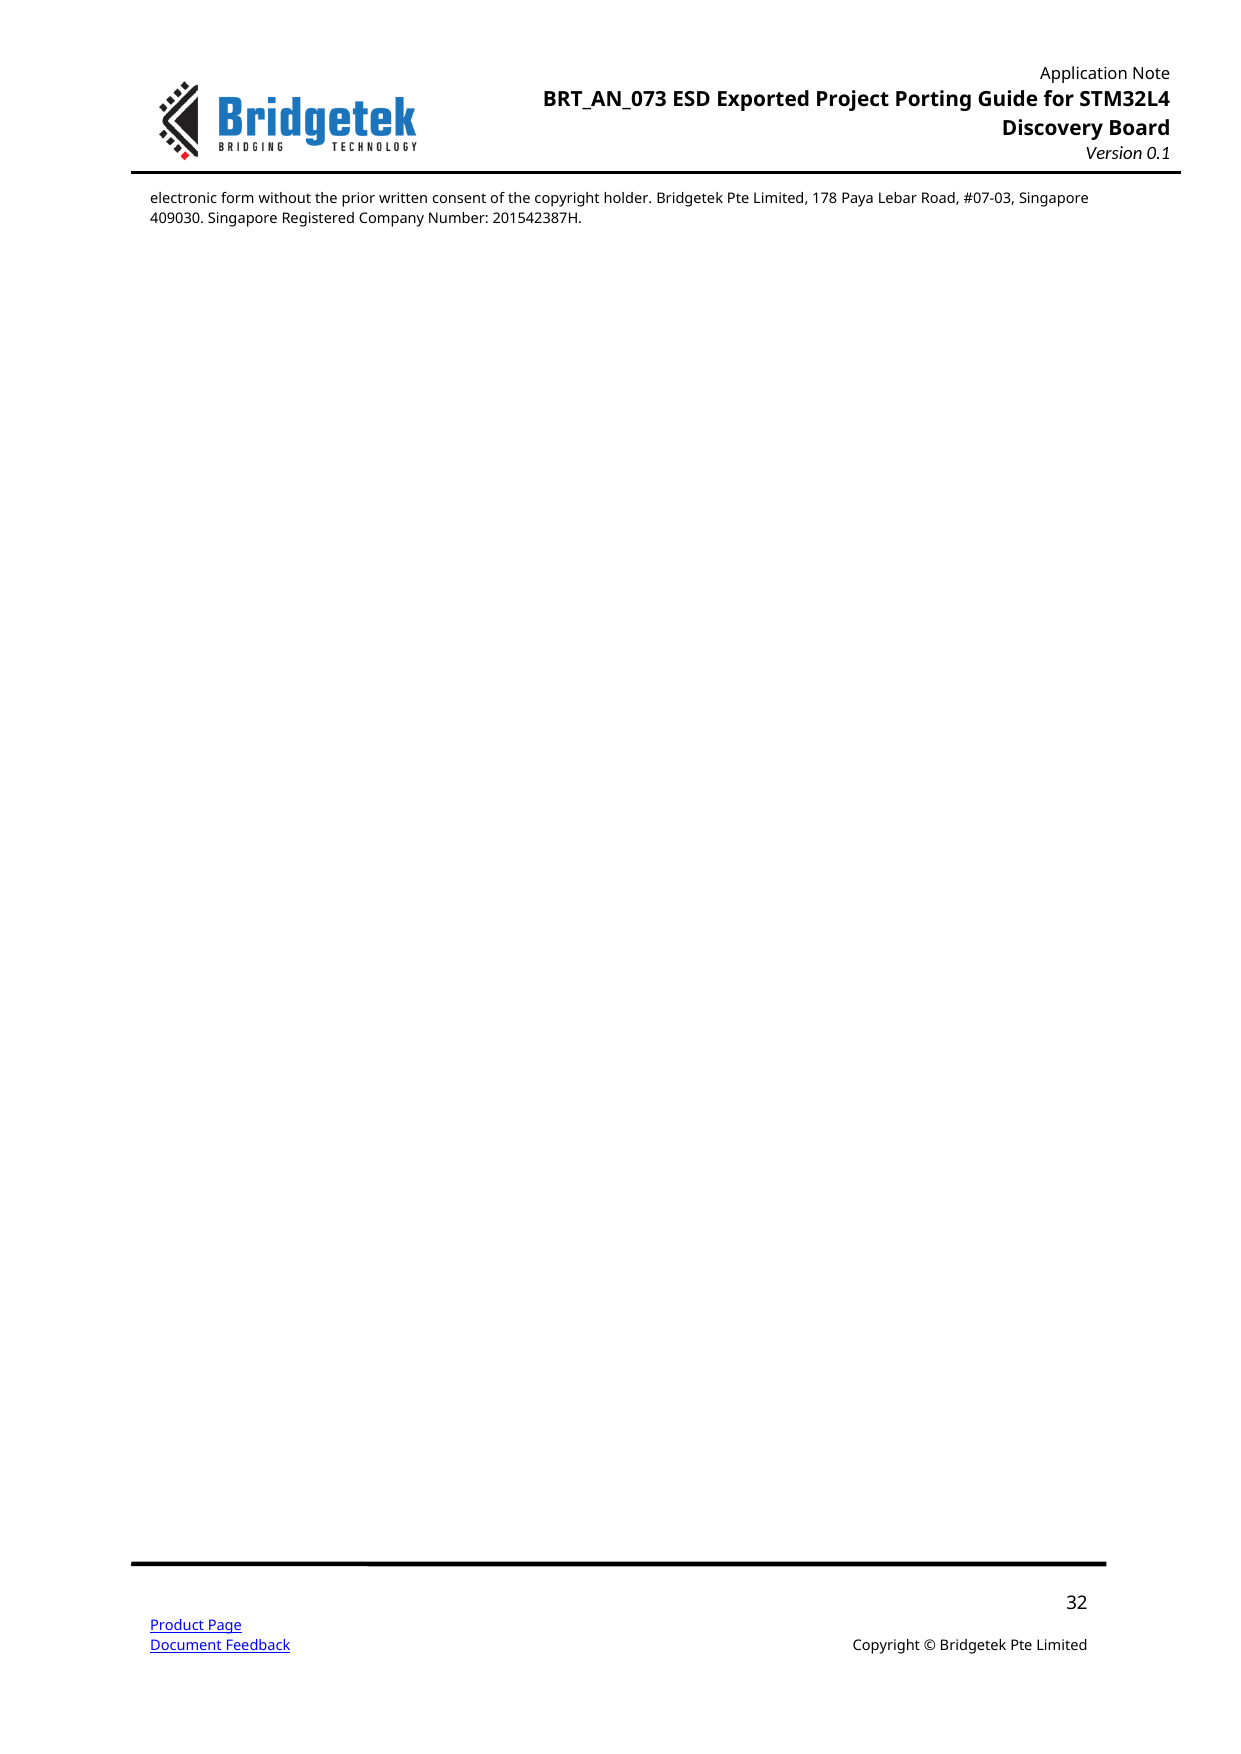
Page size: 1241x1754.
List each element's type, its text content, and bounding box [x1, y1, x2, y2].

picture [150, 73, 422, 163]
